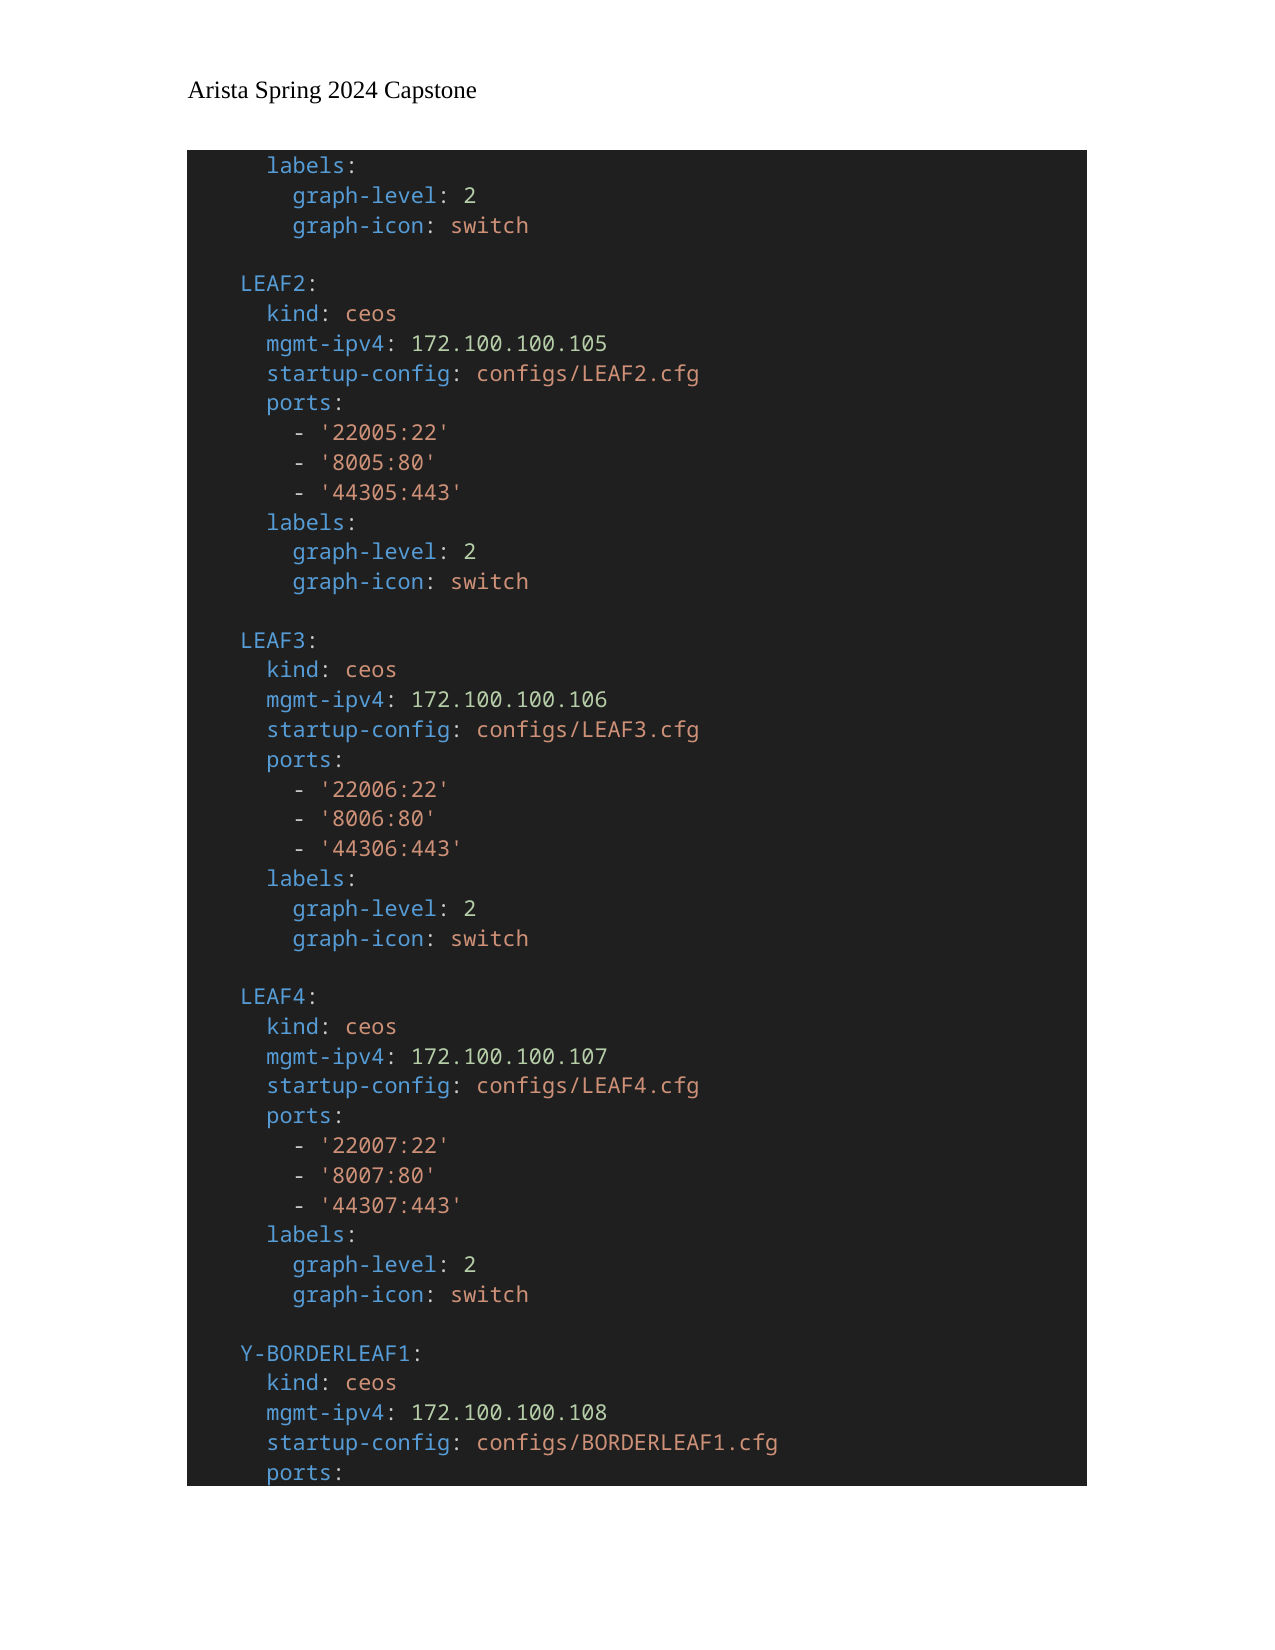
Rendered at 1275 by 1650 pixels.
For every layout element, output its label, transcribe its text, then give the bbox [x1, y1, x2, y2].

text startup-config: configs/LEAF4.cfg [187, 1070, 1087, 1100]
text mgmt-ipv4: 172.100.100.107 [187, 1041, 1087, 1070]
text - '44306:443' [187, 833, 1087, 863]
text graph-level: 2 [187, 1249, 1087, 1279]
text graph-icon: switch [187, 922, 1087, 952]
text graph-icon: switch [187, 1279, 1087, 1309]
text mgmt-ipv4: 172.100.100.105 [187, 328, 1087, 357]
text ports: [187, 1457, 1087, 1486]
text LEAF2: [187, 268, 1087, 298]
text ports: [187, 744, 1087, 773]
text - '8005:80' [187, 447, 1087, 477]
text graph-level: 2 [187, 893, 1087, 922]
text labels: [187, 1219, 1087, 1249]
text startup-config: configs/BORDERLEAF1.cfg [187, 1427, 1087, 1457]
text LEAF4: [187, 981, 1087, 1011]
text graph-level: 2 [187, 180, 1087, 209]
text ports: [187, 1100, 1087, 1130]
text - '22005:22' [187, 417, 1087, 447]
text labels: [187, 506, 1087, 536]
text kind: ceos [187, 1367, 1087, 1397]
text labels: [187, 863, 1087, 893]
text ports: [187, 387, 1087, 417]
text - '44305:443' [187, 477, 1087, 506]
text kind: ceos [187, 654, 1087, 684]
text mgmt-ipv4: 172.100.100.108 [187, 1397, 1087, 1427]
text kind: ceos [187, 298, 1087, 328]
text startup-config: configs/LEAF3.cfg [187, 714, 1087, 744]
text startup-config: configs/LEAF2.cfg [187, 357, 1087, 387]
text - '44307:443' [187, 1189, 1087, 1219]
text LEAF3: [187, 624, 1087, 654]
text mgmt-ipv4: 172.100.100.106 [187, 684, 1087, 714]
text kind: ceos [187, 1011, 1087, 1041]
text graph-icon: switch [187, 566, 1087, 596]
text - '22007:22' [187, 1130, 1087, 1160]
text - '22006:22' [187, 773, 1087, 803]
text graph-level: 2 [187, 536, 1087, 566]
text - '8006:80' [187, 803, 1087, 833]
text labels: [187, 150, 1087, 180]
text - '8007:80' [187, 1160, 1087, 1189]
text graph-icon: switch [187, 209, 1087, 239]
text Y-BORDERLEAF1: [187, 1337, 1087, 1367]
